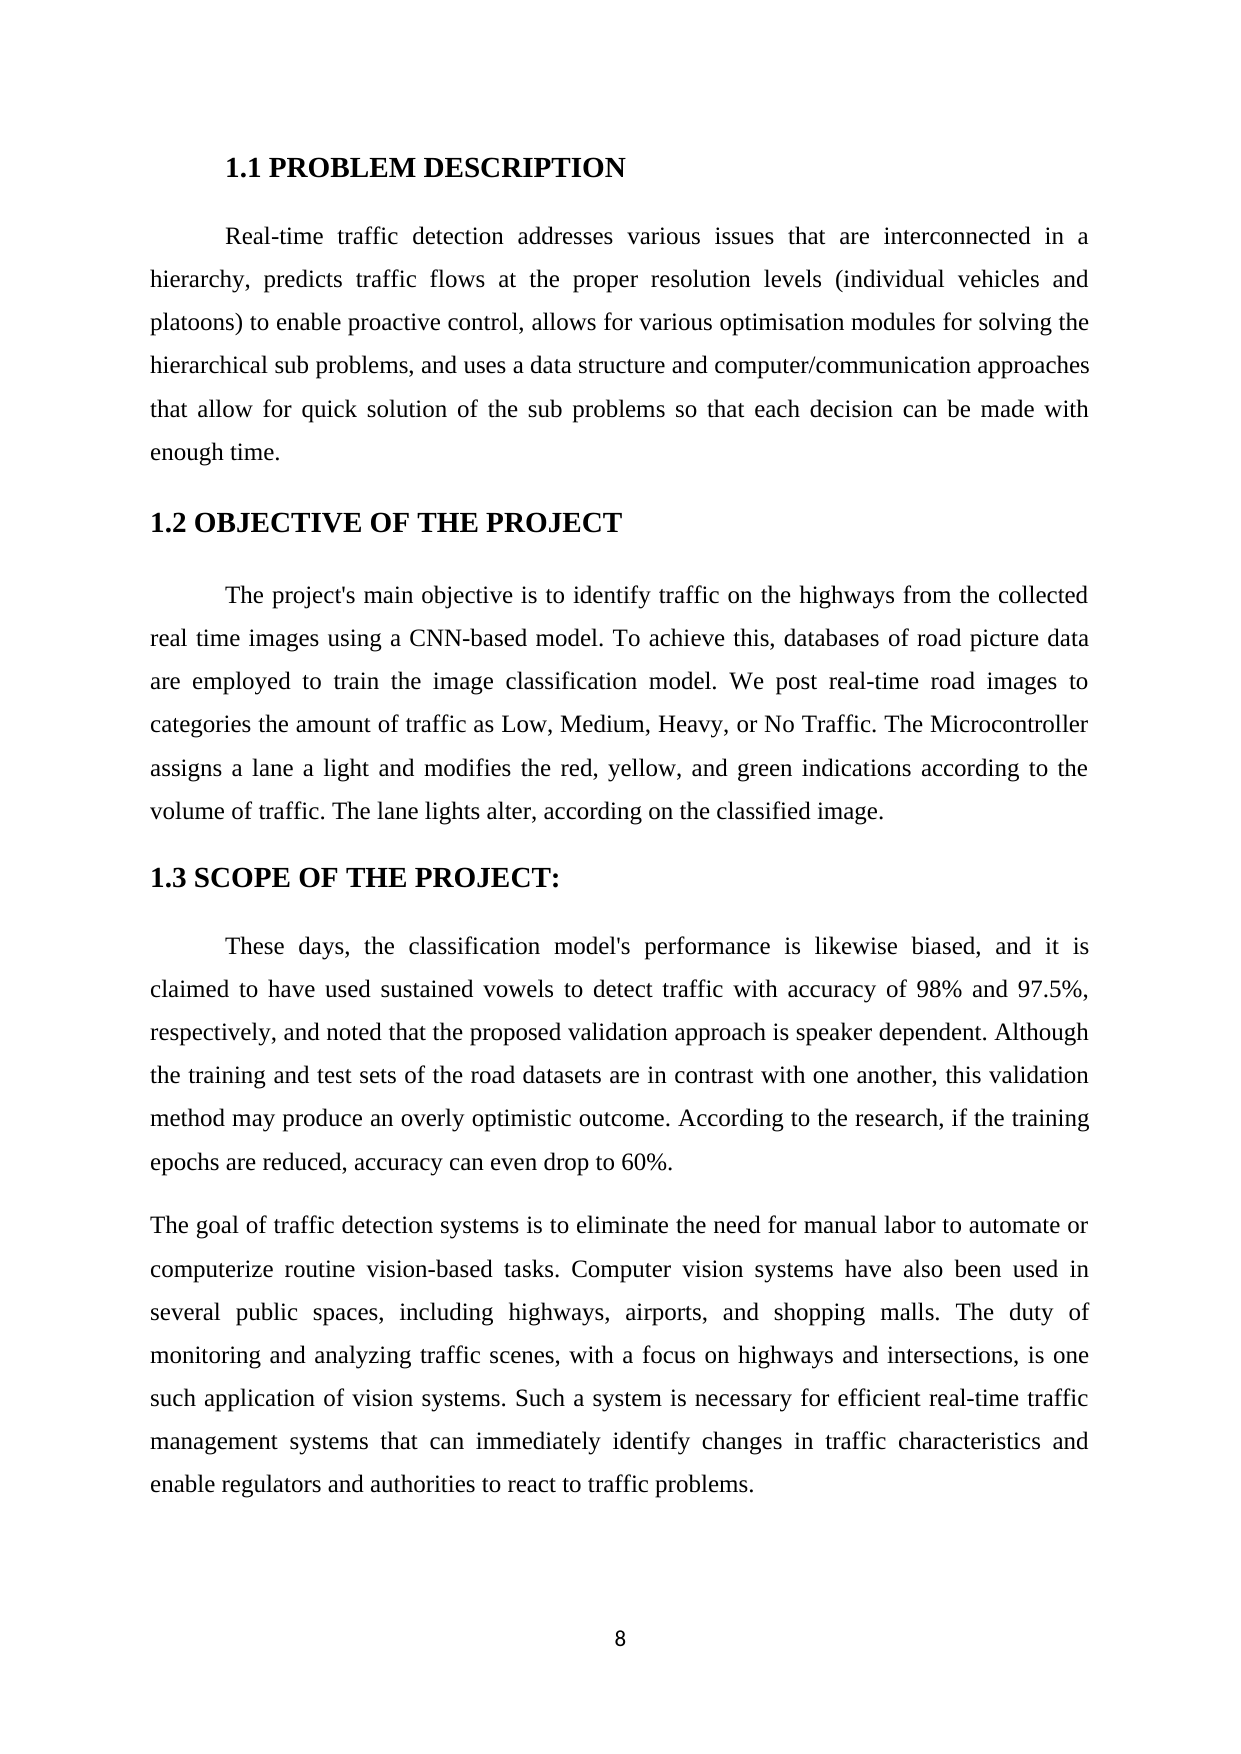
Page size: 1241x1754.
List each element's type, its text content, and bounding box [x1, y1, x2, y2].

text These days, the classification model's performance is likewise biased, and it is claimed to have used sustained vowels to detect traffic with accuracy of 98% and 97.5%, respectively, and noted that the proposed validation approach is speaker dependent. Although the training and test sets of the road datasets are in contrast with one another, this validation method may produce an overly optimistic outcome. According to the research, if the training epochs are reduced, accuracy can even drop to 60%. [150, 931, 1090, 1175]
text The goal of traffic detection systems is to eliminate the need for manual labor to automate or computerize routine vision-based tasks. Computer vision systems have also been used in several public spaces, including highways, airports, and shopping malls. The duty of monitoring and analyzing traffic scenes, with a focus on highways and intersections, is one such application of vision systems. Such a system is necessary for efficient real-time traffic management systems that can immediately identify changes in traffic characteristics and enable regulators and authorities to react to traffic problems. [150, 1211, 1090, 1498]
text 1.2 OBJECTIVE OF THE PROJECT [150, 505, 1090, 538]
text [150, 150, 1090, 183]
text The project's main objective is to identify traffic on the highways from the collected real time images using a CNN-based model. To achieve this, databases of road picture data are employed to train the image classification model. We post real-time road images to categories the amount of traffic as Low, Medium, Heavy, or No Traffic. The Microcontroller assigns a lane a light and modifies the red, yellow, and green indications according to the volume of traffic. The lane lights alter, according on the classified image. [150, 580, 1090, 824]
text Real-time traffic detection addresses various issues that are interconnected in a hierarchy, predicts traffic flows at the proper resolution levels (individual vehicles and platoons) to enable proactive control, allows for various optimisation modules for solving the hierarchical sub problems, and uses a data structure and computer/communication approaches that allow for quick solution of the sub problems so that each decision can be made with enough time. [150, 221, 1090, 466]
text 1.3 SCOPE OF THE PROJECT: [150, 860, 1090, 893]
